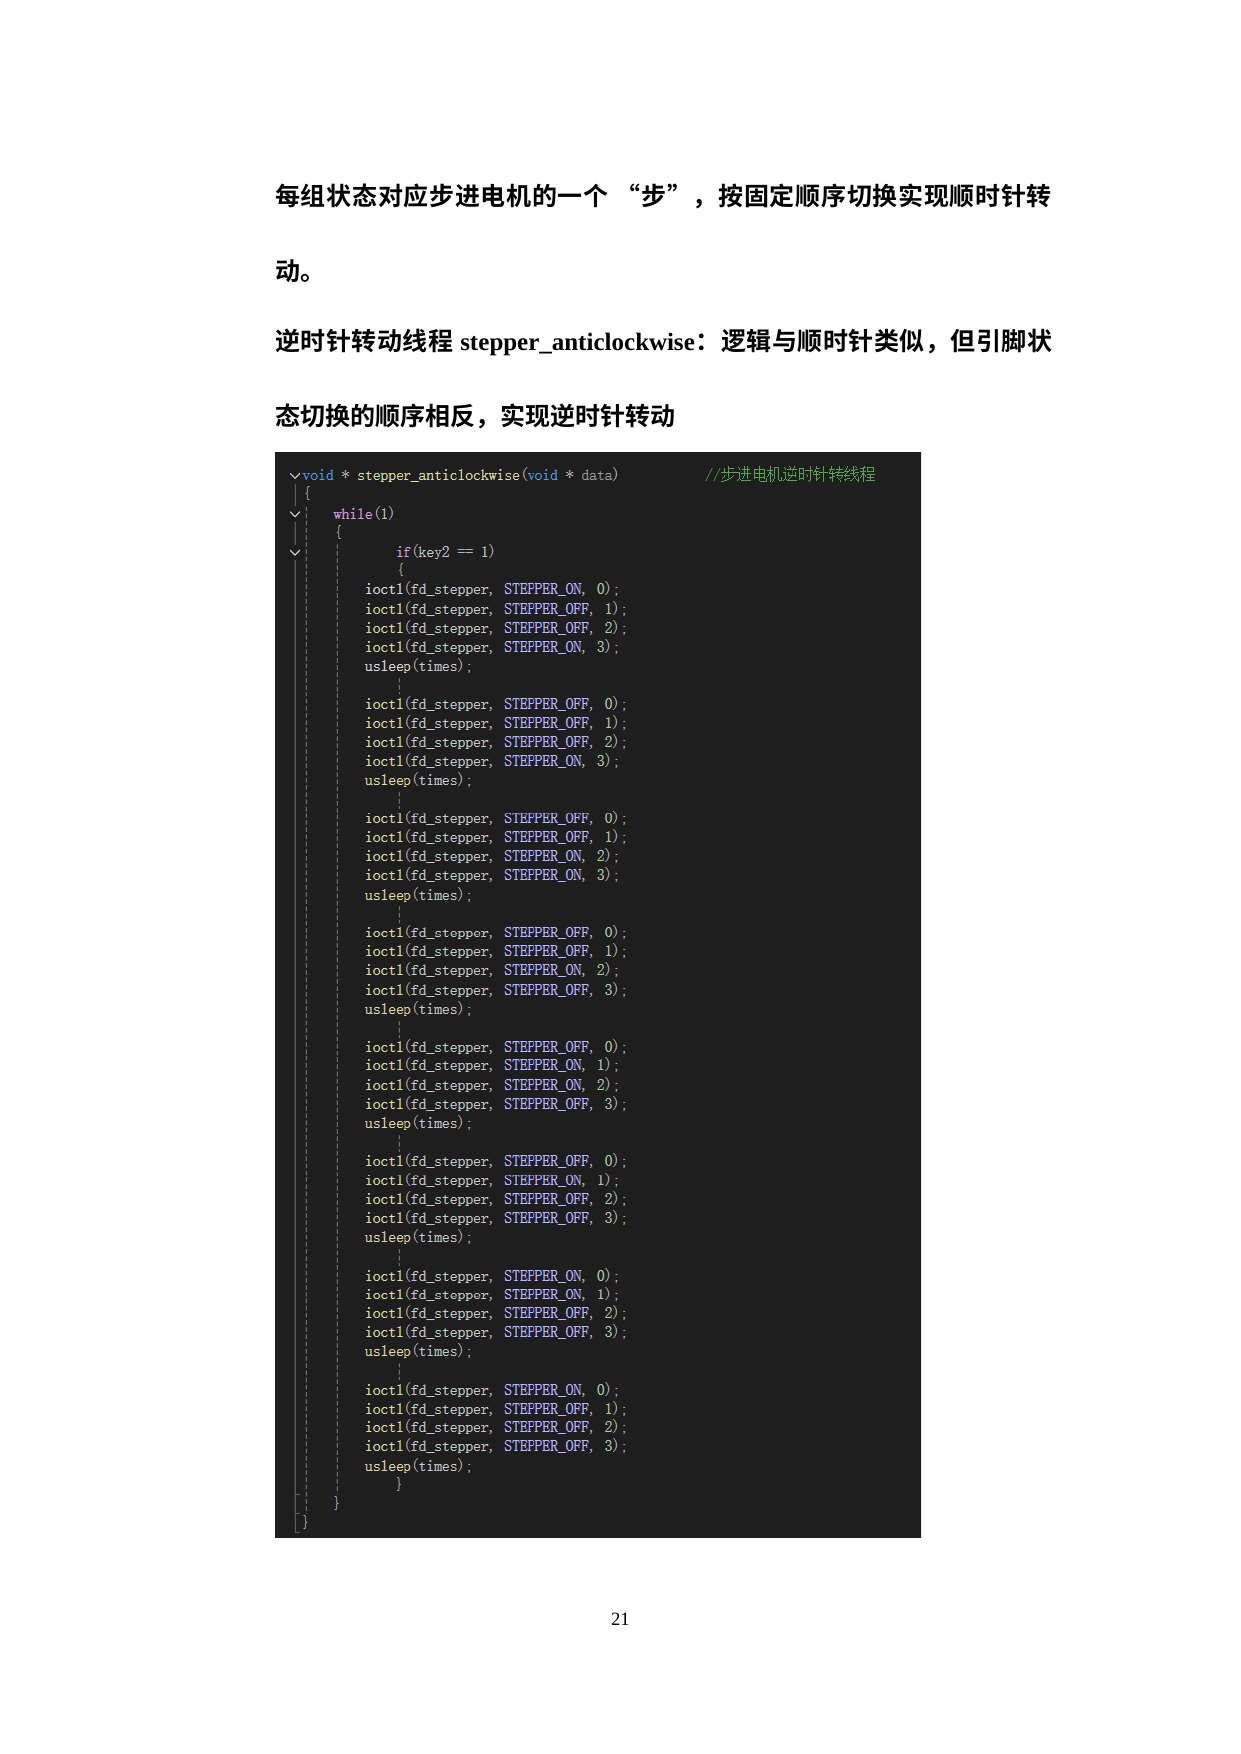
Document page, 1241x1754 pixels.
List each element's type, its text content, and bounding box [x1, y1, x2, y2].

picture [275, 452, 922, 1538]
text 逆时针转动线程 stepper_anticlockwise：逻辑与顺时针类似，但引脚状态切换的顺序相反，实现逆时针转动 [275, 307, 1053, 447]
text 每组状态对应步进电机的一个 “步”，按固定顺序切换实现顺时针转动。 [275, 162, 1053, 302]
